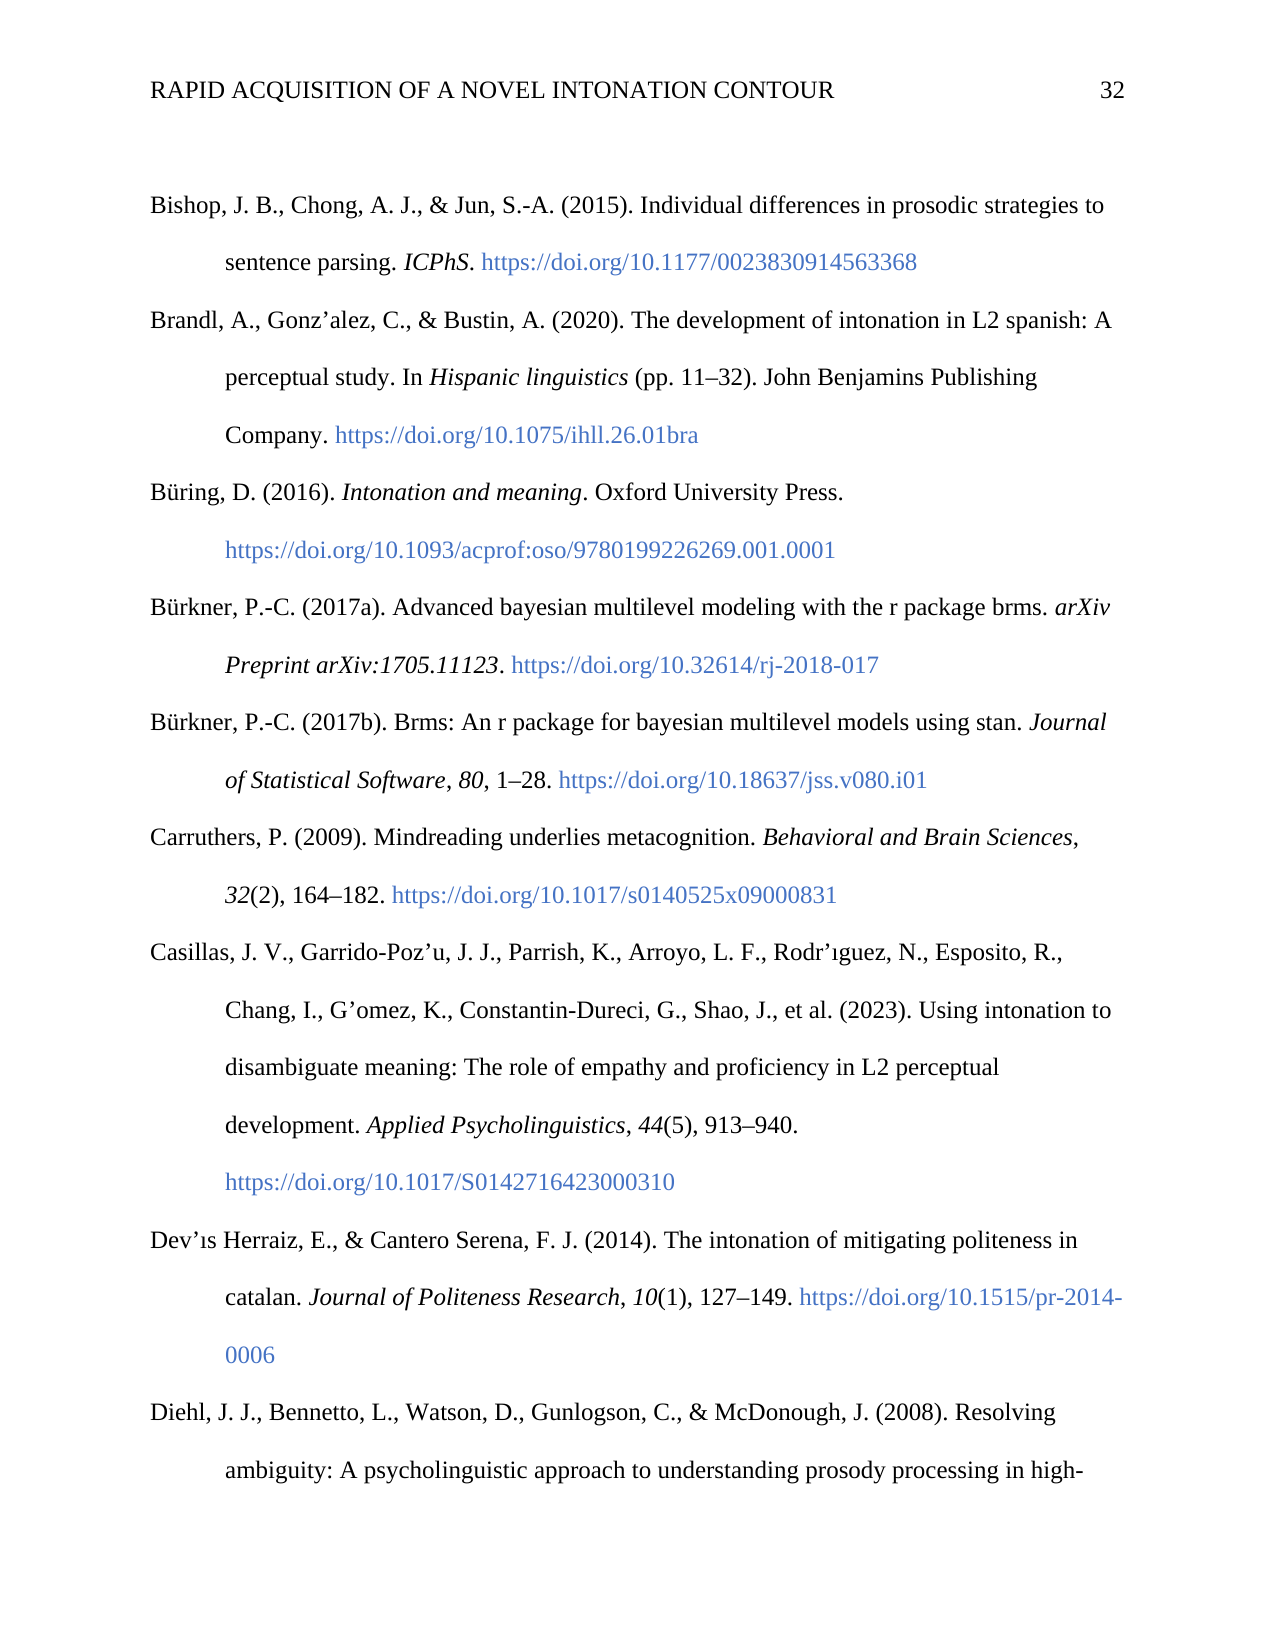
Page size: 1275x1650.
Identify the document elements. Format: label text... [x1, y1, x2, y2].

text Bürkner, P.-C. (2017b). Brms: An r package for bayesian multilevel models using stan. Journal of Statistical Software, 80, 1–28. https://doi.org/10.18637/jss.v080.i01 [150, 707, 1125, 794]
text Bürkner, P.-C. (2017a). Advanced bayesian multilevel modeling with the r package brms. arXiv Preprint arXiv:1705.11123. https://doi.org/10.32614/rj-2018-017 [150, 592, 1125, 679]
text Bishop, J. B., Chong, A. J., & Jun, S.-A. (2015). Individual differences in prosodic strategies to sentence parsing. ICPhS. https://doi.org/10.1177/0023830914563368 [150, 190, 1125, 276]
text Büring, D. (2016). Intonation and meaning. Oxford University Press. https://doi.org/10.1093/acprof:oso/9780199226269.001.0001 [150, 477, 1125, 564]
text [150, 1397, 1125, 1484]
text Casillas, J. V., Garrido-Poz’u, J. J., Parrish, K., Arroyo, L. F., Rodr’ıguez, N., Esposito, R., Chang, I., G’omez, K., Constantin-Dureci, G., Shao, J., et al. (2023). Using intonation to disambiguate meaning: The role of empathy and proficiency in L2 perceptual development. Applied Psycholinguistics, 44(5), 913–940. https://doi.org/10.1017/S0142716423000310 [150, 937, 1125, 1196]
text Brandl, A., Gonz’alez, C., & Bustin, A. (2020). The development of intonation in L2 spanish: A perceptual study. In Hispanic linguistics (pp. 11–32). John Benjamins Publishing Company. https://doi.org/10.1075/ihll.26.01bra [150, 305, 1125, 449]
text Carruthers, P. (2009). Mindreading underlies metacognition. Behavioral and Brain Sciences, 32(2), 164–182. https://doi.org/10.1017/s0140525x09000831 [150, 822, 1125, 909]
text Dev’ıs Herraiz, E., & Cantero Serena, F. J. (2014). The intonation of mitigating politeness in catalan. Journal of Politeness Research, 10(1), 127–149. https://doi.org/10.1515/pr-2014-0006 [150, 1225, 1125, 1369]
